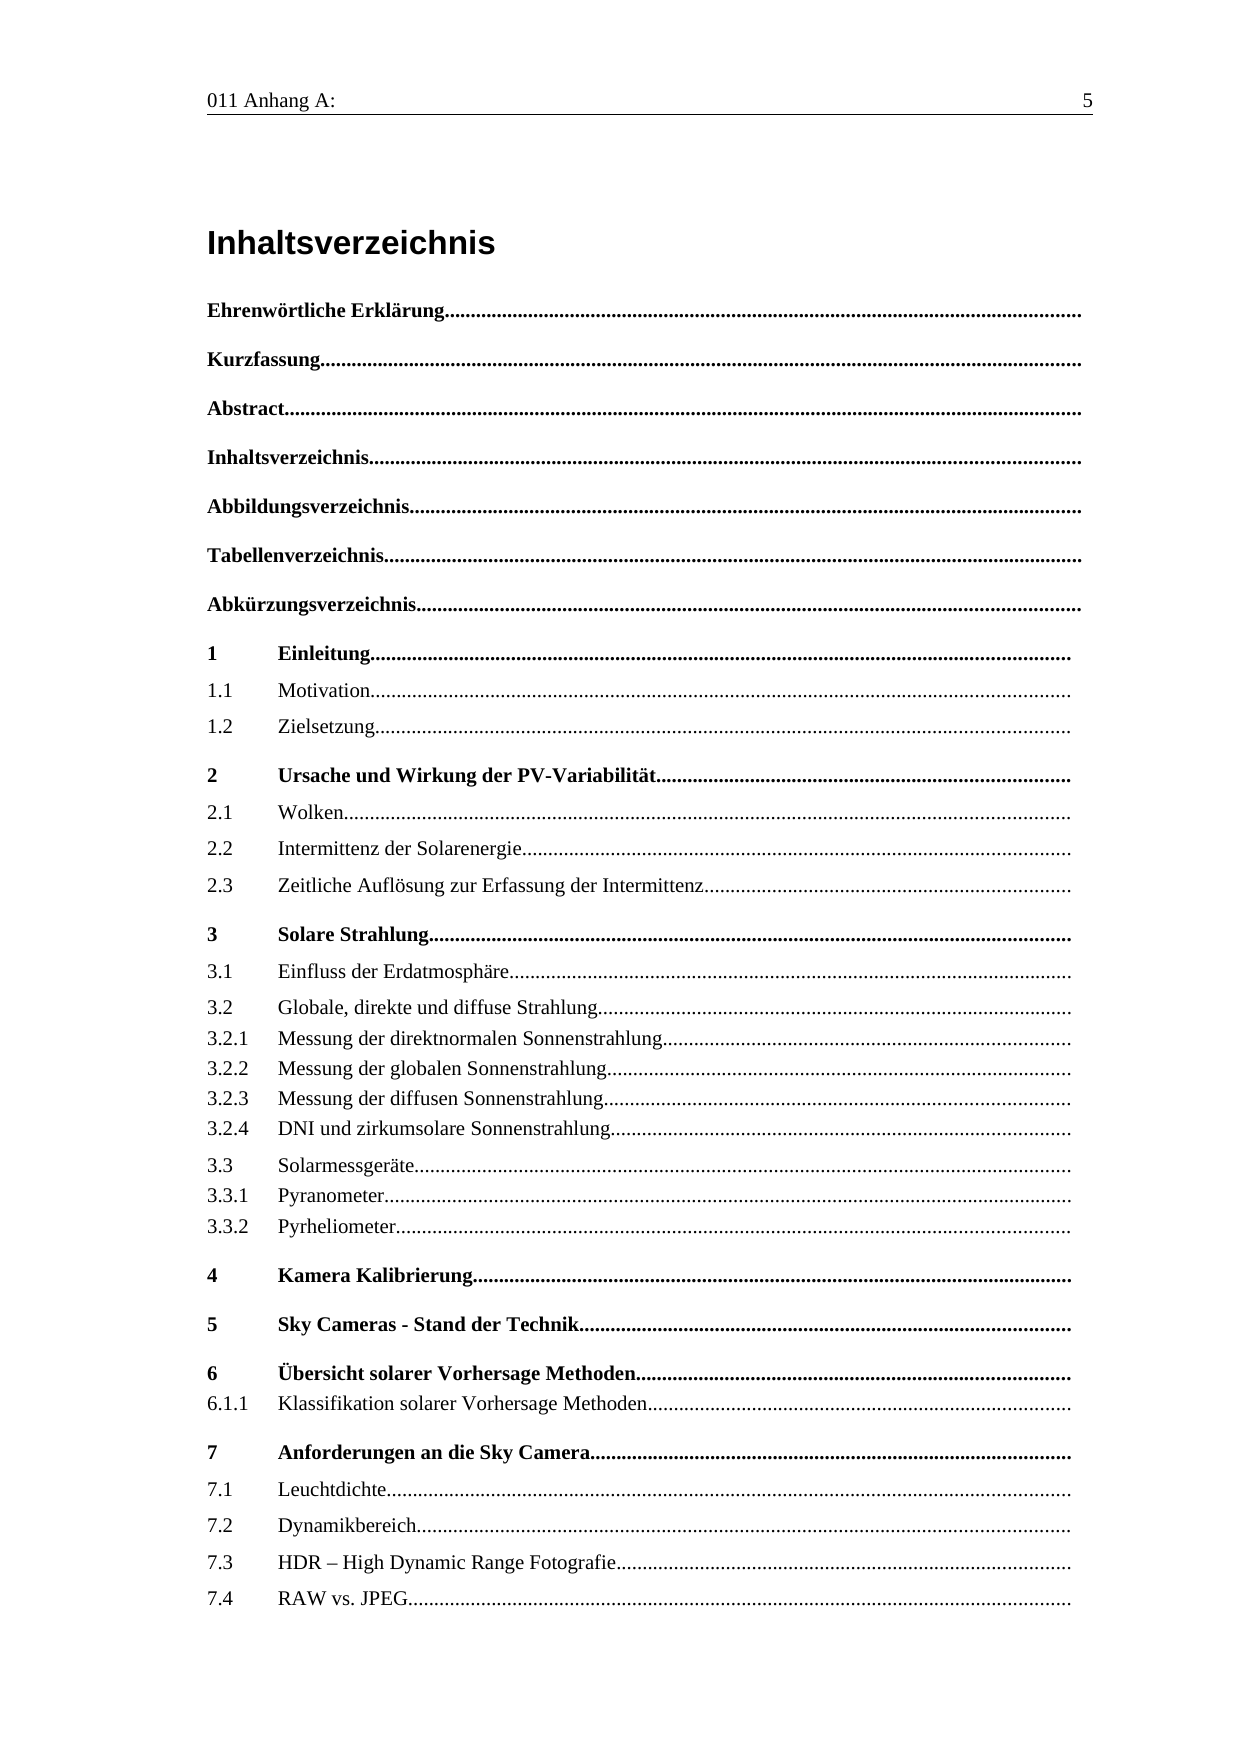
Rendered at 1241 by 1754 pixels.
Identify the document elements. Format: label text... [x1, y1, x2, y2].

text 7.1 Leuchtdichte 28 [207, 1477, 1048, 1501]
text 3.2 Globale, direkte und diffuse Strahlung 17 [207, 995, 1048, 1019]
text 3.3.1 Pyranometer 19 [207, 1183, 1048, 1207]
text 3.2.2 Messung der globalen Sonnenstrahlung 19 [207, 1056, 1048, 1080]
text 7 Anforderungen an die Sky Camera 28 [207, 1440, 1048, 1464]
text Tabellenverzeichnis 8 [207, 543, 1048, 567]
text Inhaltsverzeichnis 5 [207, 445, 1048, 469]
text Abstract 4 [207, 396, 1048, 420]
text Abkürzungsverzeichnis 9 [207, 592, 1048, 616]
text 3.3 Solarmessgeräte 19 [207, 1153, 1048, 1177]
text 3 Solare Strahlung 15 [207, 922, 1048, 946]
text 3.2.3 Messung der diffusen Sonnenstrahlung 19 [207, 1086, 1048, 1110]
text Kurzfassung 3 [207, 347, 1048, 371]
text 3.1 Einfluss der Erdatmosphäre 16 [207, 958, 1048, 983]
subtitle Inhaltsverzeichnis [207, 223, 1093, 261]
text 7.3 HDR – High Dynamic Range Fotografie 30 [207, 1550, 1048, 1574]
text 3.2.4 DNI und zirkumsolare Sonnenstrahlung 19 [207, 1116, 1048, 1140]
text Ehrenwörtliche Erklärung 2 [207, 298, 1048, 322]
text 1 Einleitung 10 [207, 641, 1048, 665]
text 2.3 Zeitliche Auflösung zur Erfassung der Intermittenz 14 [207, 873, 1048, 897]
text 6 Übersicht solarer Vorhersage Methoden 26 [207, 1361, 1048, 1385]
text 1.1 Motivation 10 [207, 678, 1048, 702]
text 5 Sky Cameras - Stand der Technik 23 [207, 1312, 1048, 1336]
text 3.3.2 Pyrheliometer 20 [207, 1213, 1048, 1238]
text 1.2 Zielsetzung 11 [207, 714, 1048, 738]
text 4 Kamera Kalibrierung 21 [207, 1263, 1048, 1287]
text 2.1 Wolken 12 [207, 800, 1048, 824]
text 2.2 Intermittenz der Solarenergie 13 [207, 836, 1048, 860]
text Abbildungsverzeichnis 7 [207, 494, 1048, 518]
text 7.4 RAW vs. JPEG 33 [207, 1586, 1048, 1610]
text 3.2.1 Messung der direktnormalen Sonnenstrahlung 18 [207, 1025, 1048, 1049]
text 2 Ursache und Wirkung der PV-Variabilität 12 [207, 763, 1048, 787]
text 7.2 Dynamikbereich 29 [207, 1513, 1048, 1537]
text 6.1.1 Klassifikation solarer Vorhersage Methoden 27 [207, 1391, 1048, 1415]
